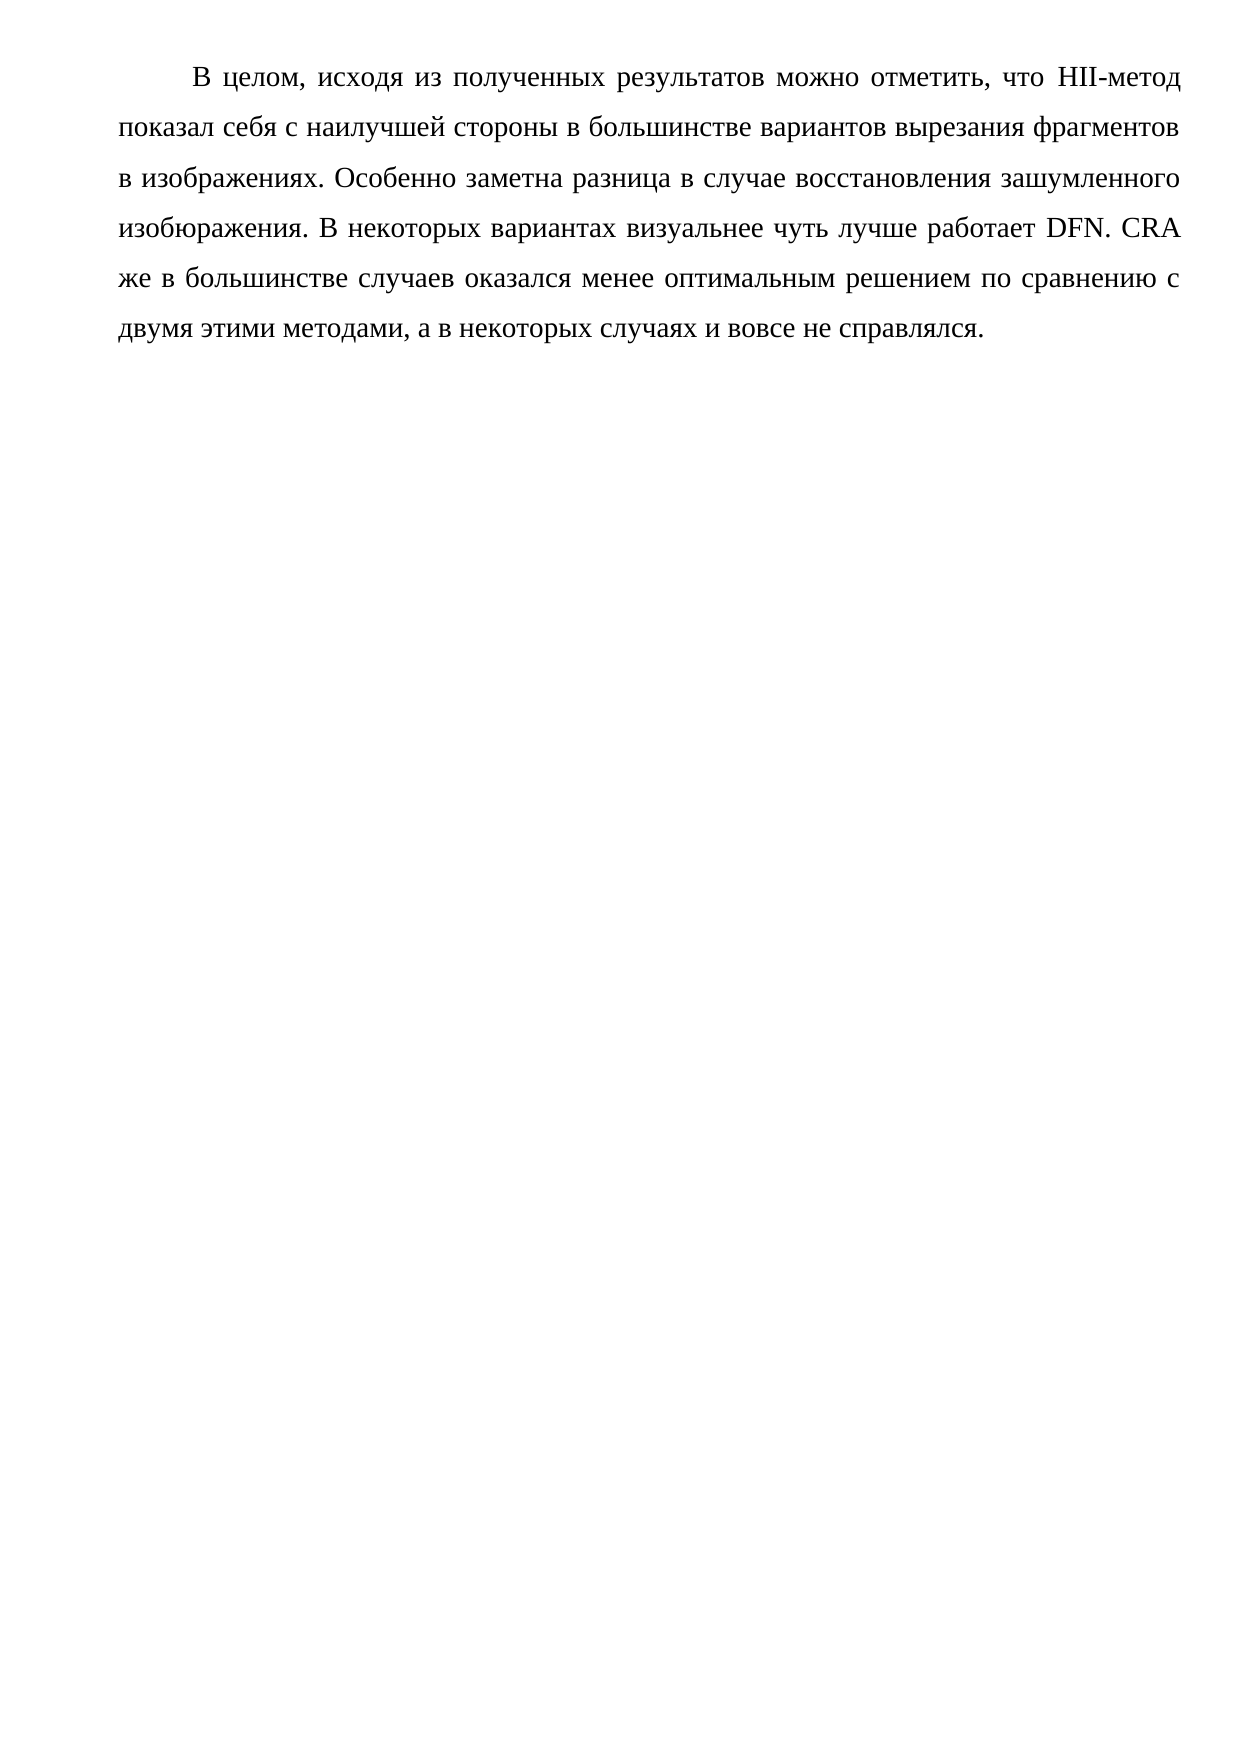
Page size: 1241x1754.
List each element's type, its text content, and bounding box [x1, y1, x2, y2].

text В целом, исходя из полученных результатов можно отметить, что HII-метод показал себя с наилучшей стороны в большинстве вариантов вырезания фрагментов в изображениях. Особенно заметна разница в случае восстановления зашумленного изобюражения. В некоторых вариантах визуальнее чуть лучше работает DFN. CRA же в большинстве случаев оказался менее оптимальным решением по сравнению с двумя этими методами, а в некоторых случаях и вовсе не справлялся. [118, 59, 1181, 344]
